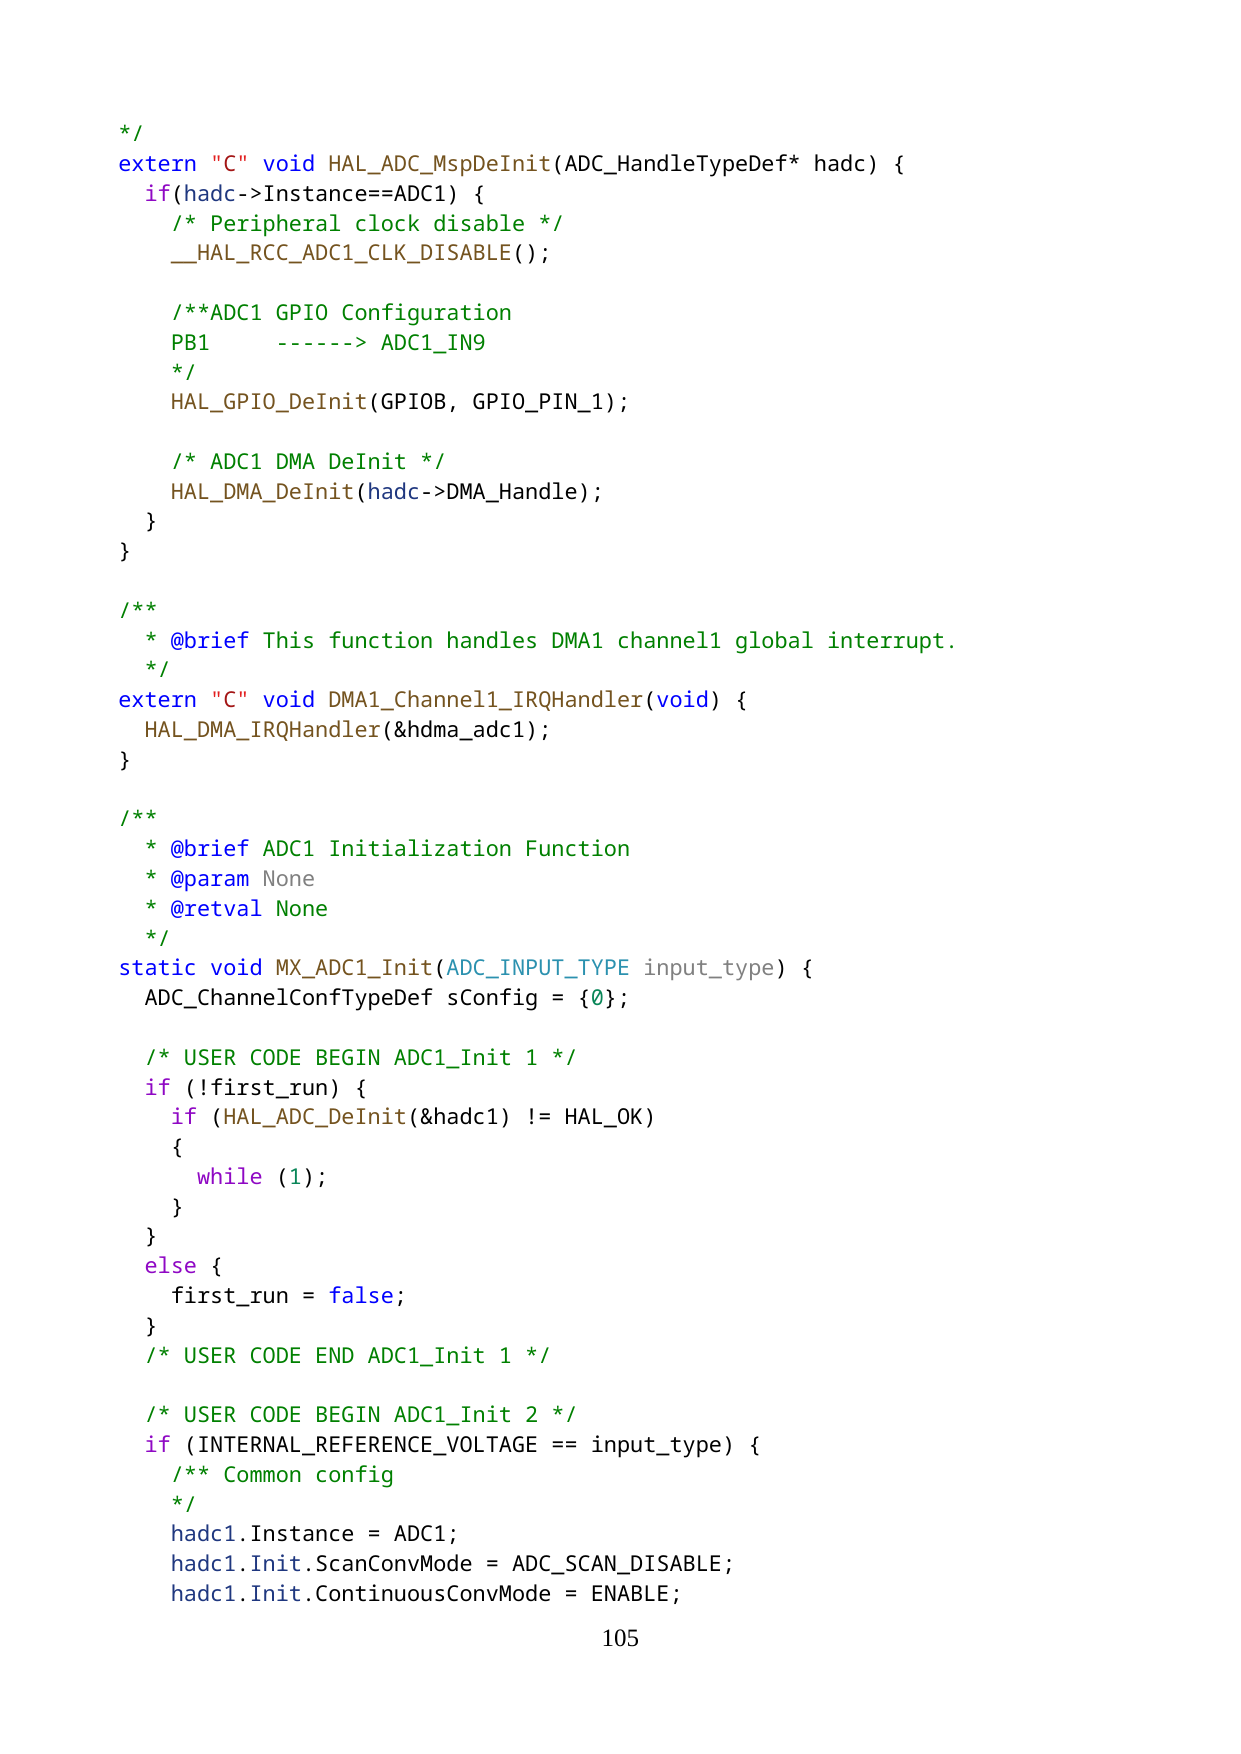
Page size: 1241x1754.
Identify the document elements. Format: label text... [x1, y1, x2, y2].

text } [118, 1310, 1122, 1339]
text first_run = false; [118, 1280, 1122, 1310]
text */ [118, 1488, 1122, 1518]
text /** [118, 595, 1122, 624]
text /* USER CODE BEGIN ADC1_Init 2 */ [118, 1399, 1122, 1429]
text /* USER CODE END ADC1_Init 1 */ [118, 1339, 1122, 1369]
text if (INTERNAL_REFERENCE_VOLTAGE == input_type) { [118, 1429, 1122, 1459]
text extern "C" void HAL_ADC_MspDeInit(ADC_HandleTypeDef* hadc) { [118, 148, 1122, 178]
text PB1 ------> ADC1_IN9 [118, 327, 1122, 356]
text } [118, 744, 1122, 773]
text /** [118, 803, 1122, 833]
text if (!first_run) { [118, 1071, 1122, 1101]
text { [118, 1131, 1122, 1161]
text hadc1.Init.ContinuousConvMode = ENABLE; [118, 1578, 1122, 1608]
text * @retval None [118, 893, 1122, 922]
text * @brief ADC1 Initialization Function [118, 833, 1122, 863]
text /* Peripheral clock disable */ [118, 207, 1122, 237]
text HAL_DMA_DeInit(hadc->DMA_Handle); [118, 476, 1122, 505]
text */ [118, 118, 1122, 148]
text HAL_GPIO_DeInit(GPIOB, GPIO_PIN_1); [118, 386, 1122, 416]
text /* ADC1 DMA DeInit */ [118, 446, 1122, 476]
text /**ADC1 GPIO Configuration [118, 297, 1122, 327]
text __HAL_RCC_ADC1_CLK_DISABLE(); [118, 237, 1122, 267]
text */ [118, 356, 1122, 386]
text ADC_ChannelConfTypeDef sConfig = {0}; [118, 982, 1122, 1012]
text while (1); [118, 1161, 1122, 1191]
text if (HAL_ADC_DeInit(&hadc1) != HAL_OK) [118, 1101, 1122, 1131]
text */ [118, 654, 1122, 684]
text } [118, 1191, 1122, 1220]
text hadc1.Instance = ADC1; [118, 1518, 1122, 1548]
text * @brief This function handles DMA1 channel1 global interrupt. [118, 624, 1122, 654]
text /** Common config [118, 1459, 1122, 1488]
text * @param None [118, 863, 1122, 893]
text HAL_DMA_IRQHandler(&hdma_adc1); [118, 714, 1122, 744]
text */ [118, 922, 1122, 952]
text else { [118, 1250, 1122, 1280]
text } [118, 1220, 1122, 1250]
text /* USER CODE BEGIN ADC1_Init 1 */ [118, 1042, 1122, 1071]
text hadc1.Init.ScanConvMode = ADC_SCAN_DISABLE; [118, 1548, 1122, 1578]
text } [118, 505, 1122, 535]
text if(hadc->Instance==ADC1) { [118, 178, 1122, 207]
text static void MX_ADC1_Init(ADC_INPUT_TYPE input_type) { [118, 952, 1122, 982]
text extern "C" void DMA1_Channel1_IRQHandler(void) { [118, 684, 1122, 714]
text } [118, 535, 1122, 565]
